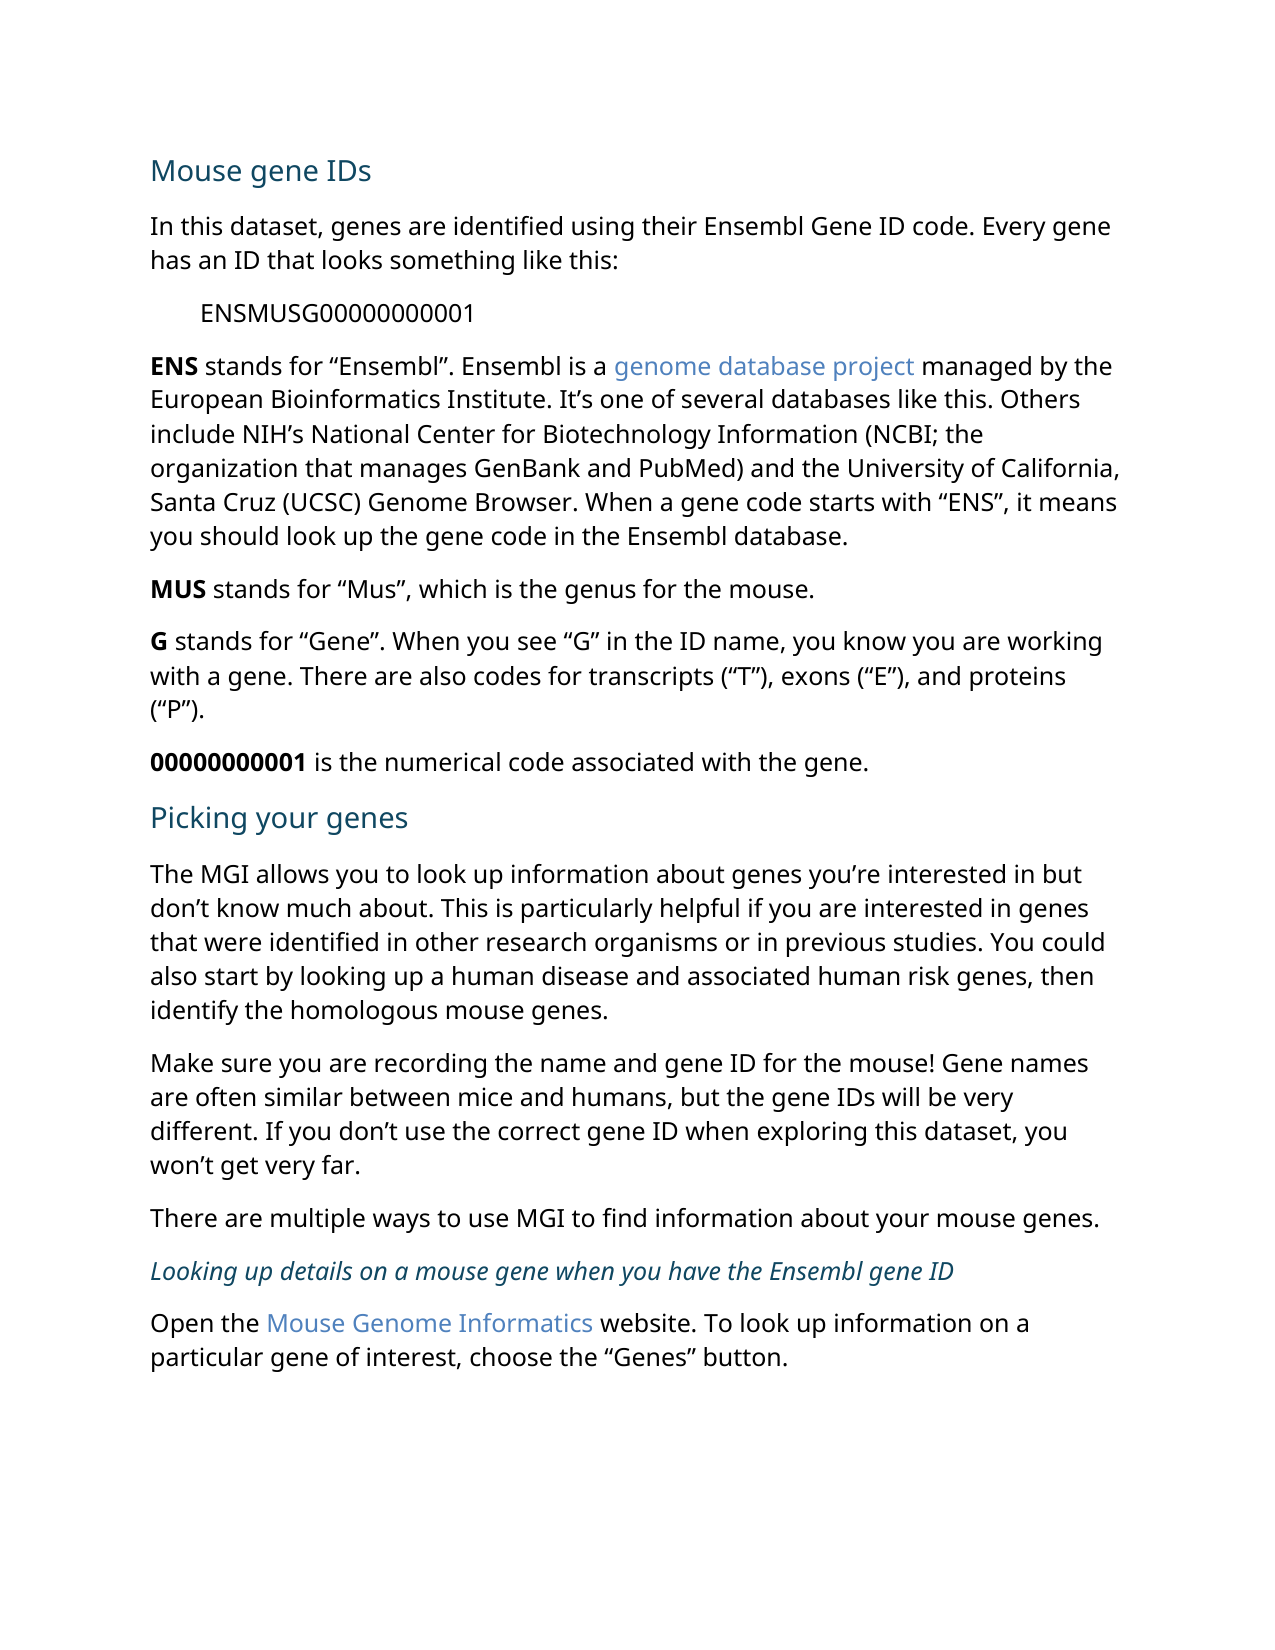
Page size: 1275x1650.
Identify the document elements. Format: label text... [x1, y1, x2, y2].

text There are multiple ways to use MGI to find information about your mouse genes. [150, 1200, 1125, 1234]
text ENSMUSG00000000001 [200, 295, 1075, 329]
text ENS stands for “Ensembl”. Ensembl is a genome database project managed by the European Bioinformatics Institute. It’s one of several databases like this. Others include NIH’s National Center for Biotechnology Information (NCBI; the organization that manages GenBank and PubMed) and the University of California, Santa Cruz (UCSC) Genome Browser. When a gene code starts with “ENS”, it means you should look up the gene code in the Ensembl database. [150, 348, 1125, 552]
subtitle Looking up details on a mouse gene when you have the Ensembl gene ID [150, 1253, 1125, 1287]
text The MGI allows you to look up information about genes you’re interested in but don’t know much about. This is particularly helpful if you are interested in genes that were identified in other research organisms or in previous studies. You could also start by looking up a human disease and associated human risk genes, then identify the homologous mouse genes. [150, 856, 1125, 1027]
text Make sure you are recording the name and gene ID for the mouse! Gene names are often similar between mice and humans, but the gene IDs will be very different. If you don’t use the correct gene ID when exploring this dataset, you won’t get very far. [150, 1045, 1125, 1182]
text Open the Mouse Genome Informatics website. To look up information on a particular gene of interest, choose the “Genes” button. [150, 1306, 1125, 1374]
text 00000000001 is the numerical code associated with the gene. [150, 745, 1125, 779]
subtitle Mouse gene IDs [150, 150, 1125, 190]
subtitle Picking your genes [150, 798, 1125, 837]
text In this dataset, genes are identified using their Ensembl Gene ID code. Every gene has an ID that looks something like this: [150, 208, 1125, 277]
text G stands for “Gene”. When you see “G” in the ID name, you know you are working with a gene. There are also codes for transcripts (“T”), exons (“E”), and proteins (“P”). [150, 624, 1125, 726]
text MUS stands for “Mus”, which is the genus for the mouse. [150, 571, 1125, 605]
